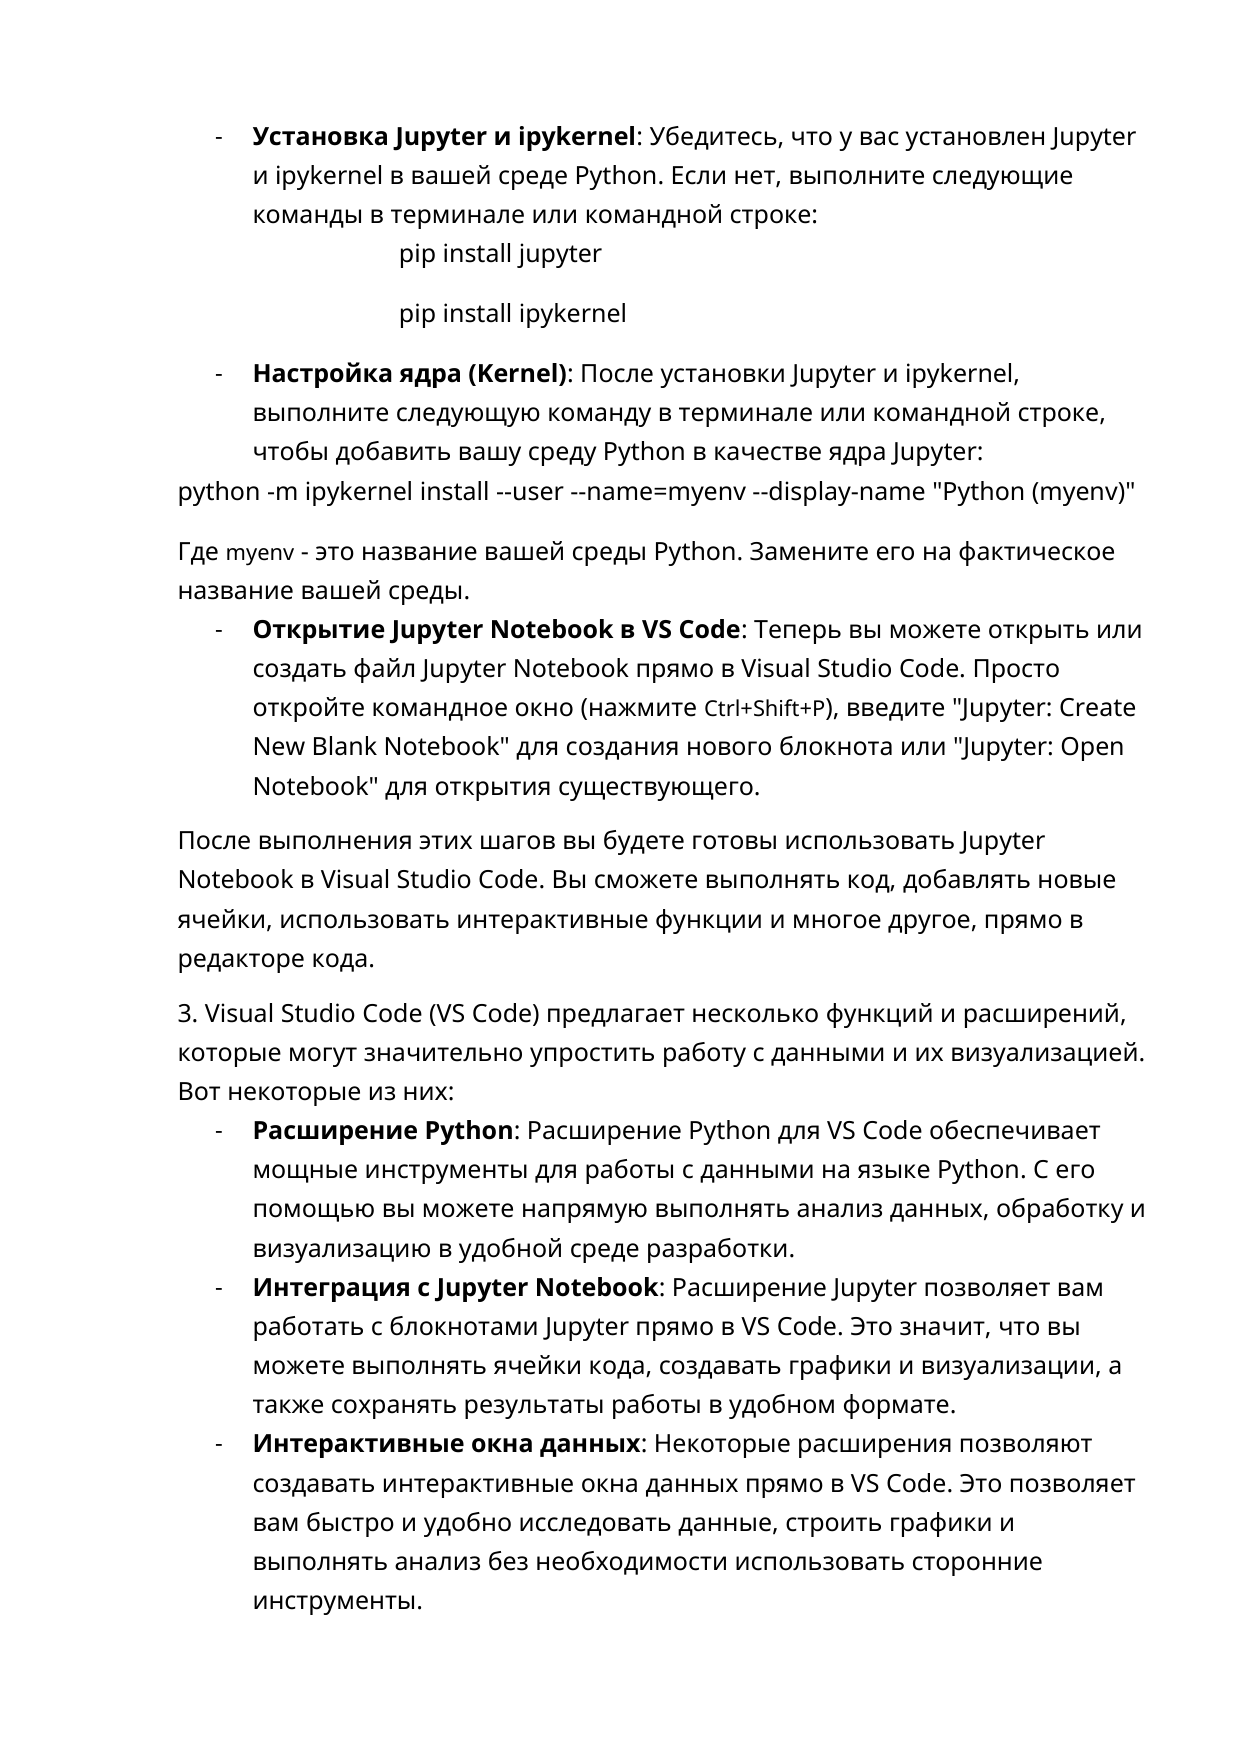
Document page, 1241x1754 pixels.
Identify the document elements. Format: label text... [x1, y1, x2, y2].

list Настройка ядра (Kernel): После установки Jupyter и ipykernel, выполните следующую команду в терминале или командной строке, чтобы добавить вашу среду Python в качестве ядра Jupyter: [215, 356, 1152, 468]
list Установка Jupyter и ipykernel: Убедитесь, что у вас установлен Jupyter и ipykernel в вашей среде Python. Если нет, выполните следующие команды в терминале или командной строке: [215, 118, 1152, 231]
text pip install jupyter [399, 236, 1152, 270]
list Интерактивные окна данных: Некоторые расширения позволяют создавать интерактивные окна данных прямо в VS Code. Это позволяет вам быстро и удобно исследовать данные, строить графики и выполнять анализ без необходимости использовать сторонние инструменты. [215, 1426, 1152, 1617]
list Расширение Python: Расширение Python для VS Code обеспечивает мощные инструменты для работы с данными на языке Python. С его помощью вы можете напрямую выполнять анализ данных, обработку и визуализацию в удобной среде разработки. [215, 1113, 1152, 1264]
text python -m ipykernel install --user --name=myenv --display-name "Python (myenv)" [177, 473, 1152, 507]
list Интеграция с Jupyter Notebook: Расширение Jupyter позволяет вам работать с блокнотами Jupyter прямо в VS Code. Это значит, что вы можете выполнять ячейки кода, создавать графики и визуализации, а также сохранять результаты работы в удобном формате. [215, 1269, 1152, 1421]
text pip install ipykernel [399, 296, 1152, 330]
list Открытие Jupyter Notebook в VS Code: Теперь вы можете открыть или создать файл Jupyter Notebook прямо в Visual Studio Code. Просто откройте командное окно (нажмите Ctrl+Shift+P), введите "Jupyter: Create New Blank Notebook" для создания нового блокнота или "Jupyter: Open Notebook" для открытия существующего. [215, 611, 1152, 802]
text После выполнения этих шагов вы будете готовы использовать Jupyter Notebook в Visual Studio Code. Вы сможете выполнять код, добавлять новые ячейки, использовать интерактивные функции и многое другое, прямо в редакторе кода. [177, 823, 1152, 974]
text 3. Visual Studio Code (VS Code) предлагает несколько функций и расширений, которые могут значительно упростить работу с данными и их визуализацией. Вот некоторые из них: [177, 995, 1152, 1108]
text Где myenv - это название вашей среды Python. Замените его на фактическое название вашей среды. [177, 533, 1152, 606]
